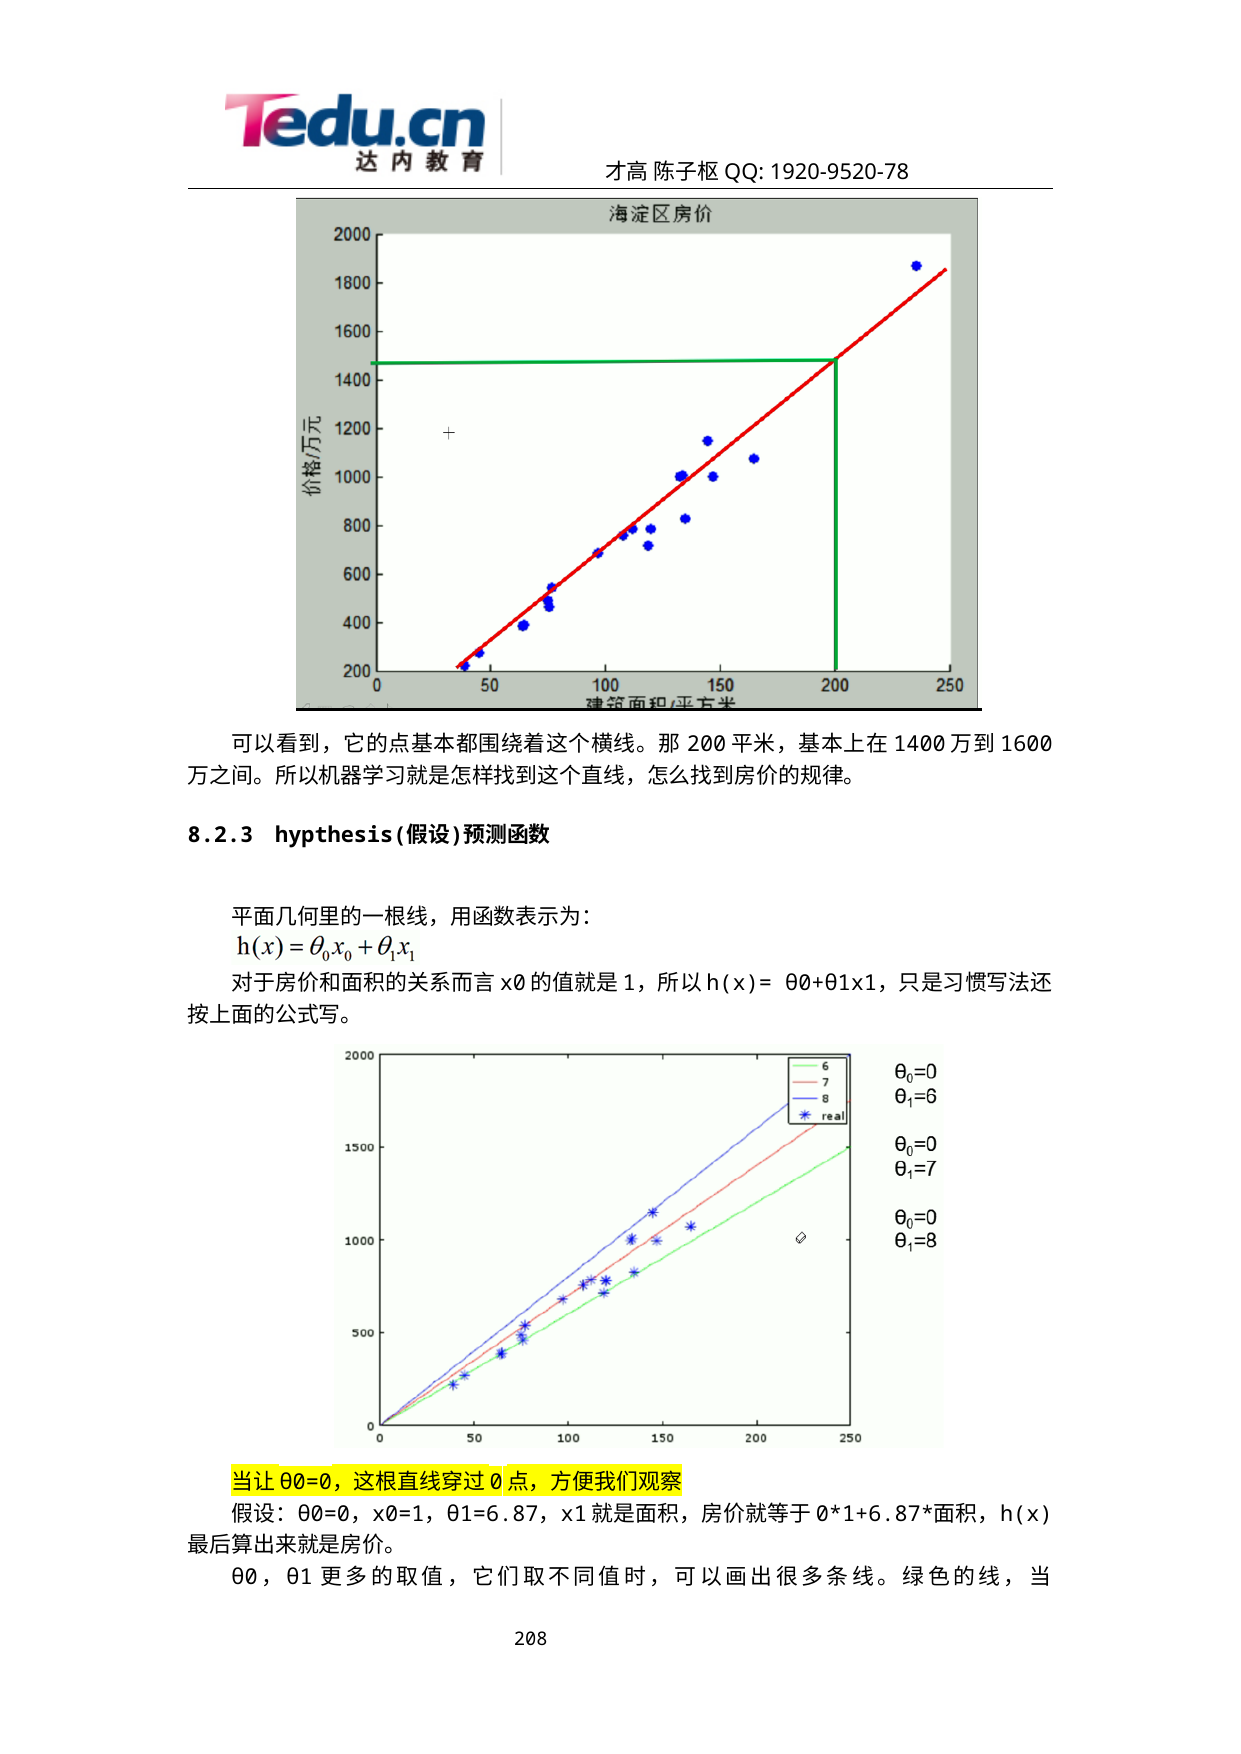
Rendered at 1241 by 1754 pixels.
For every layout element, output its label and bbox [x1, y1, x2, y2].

picture [225, 88, 507, 180]
picture [334, 1044, 944, 1448]
picture [296, 197, 982, 711]
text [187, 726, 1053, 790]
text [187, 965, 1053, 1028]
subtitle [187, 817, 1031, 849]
picture [231, 930, 420, 965]
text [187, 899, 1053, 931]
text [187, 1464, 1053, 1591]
